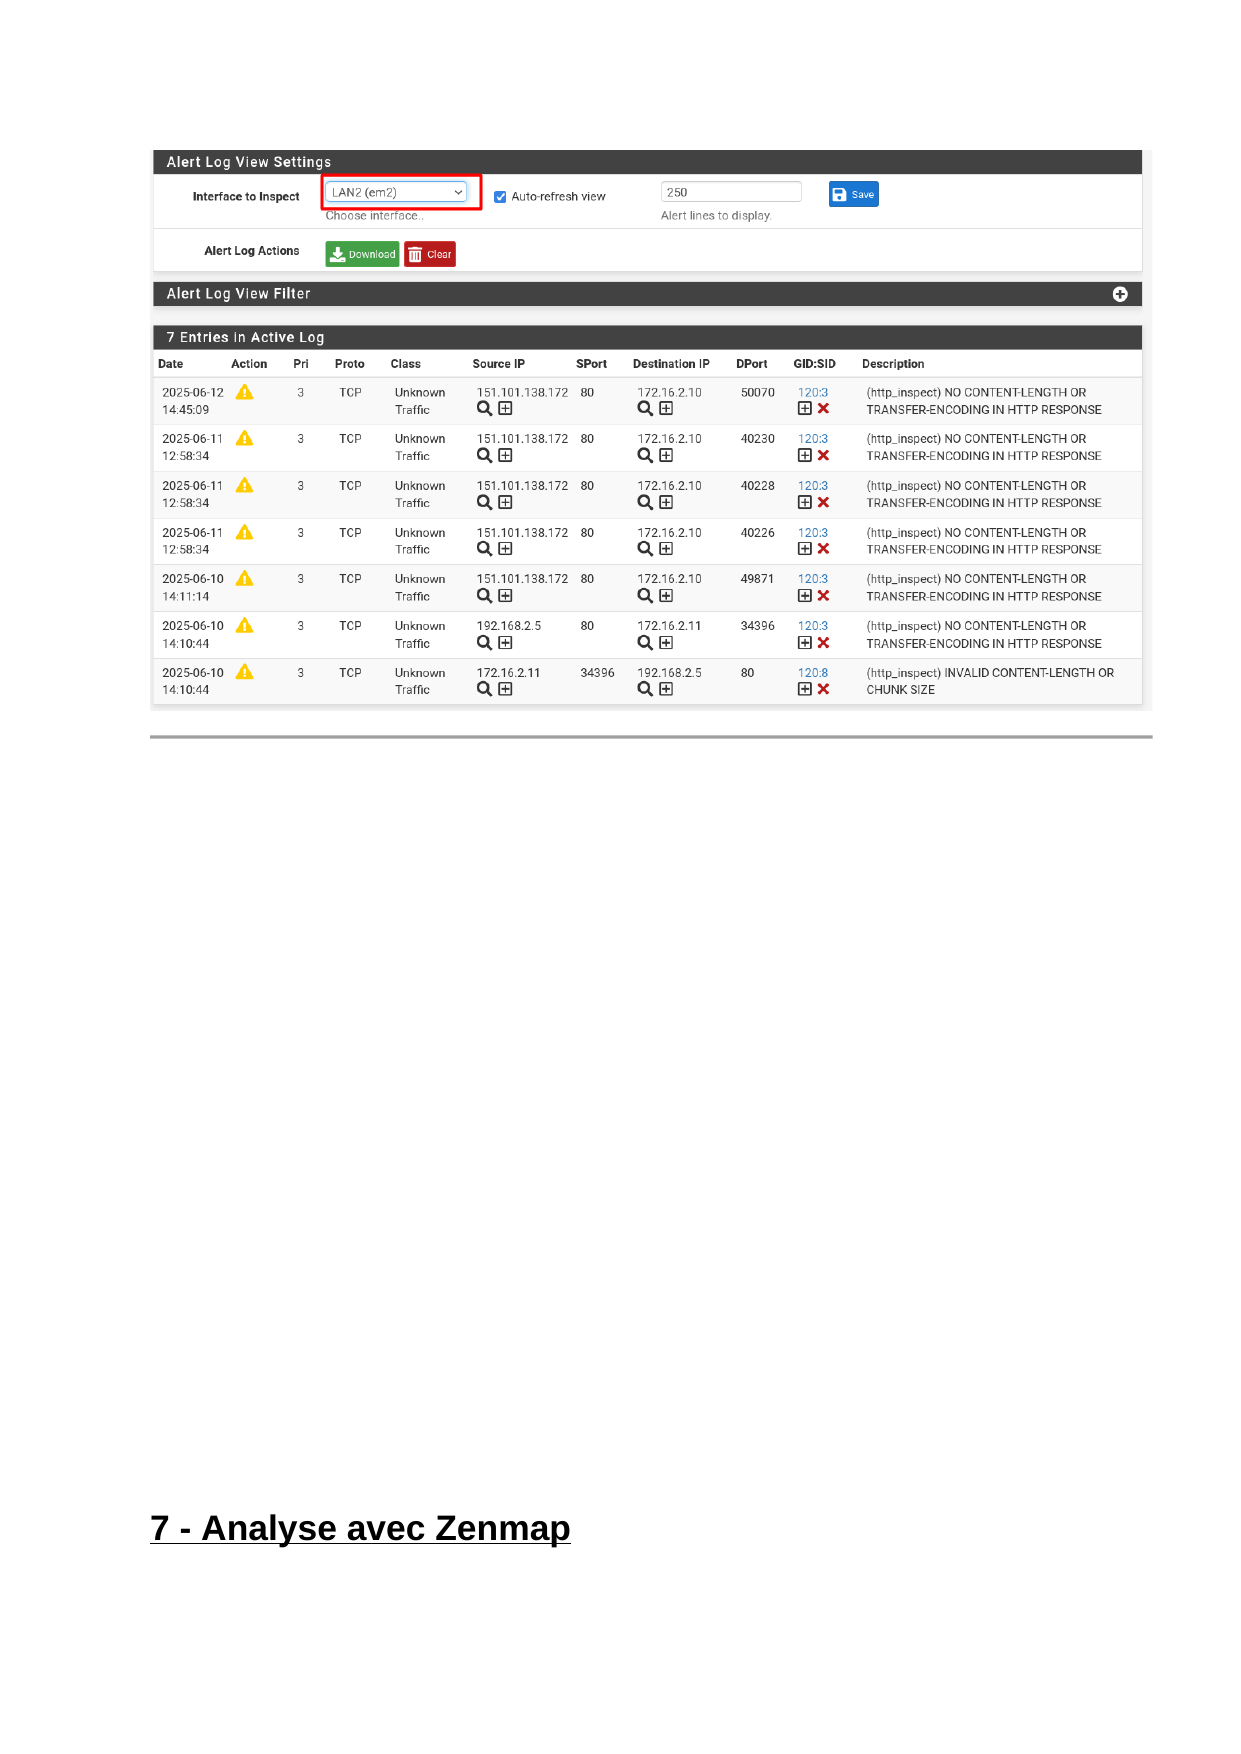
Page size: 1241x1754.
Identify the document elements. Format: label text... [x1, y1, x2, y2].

subtitle 7 - Analyse avec Zenmap [150, 1507, 1153, 1548]
picture [150, 150, 1153, 711]
